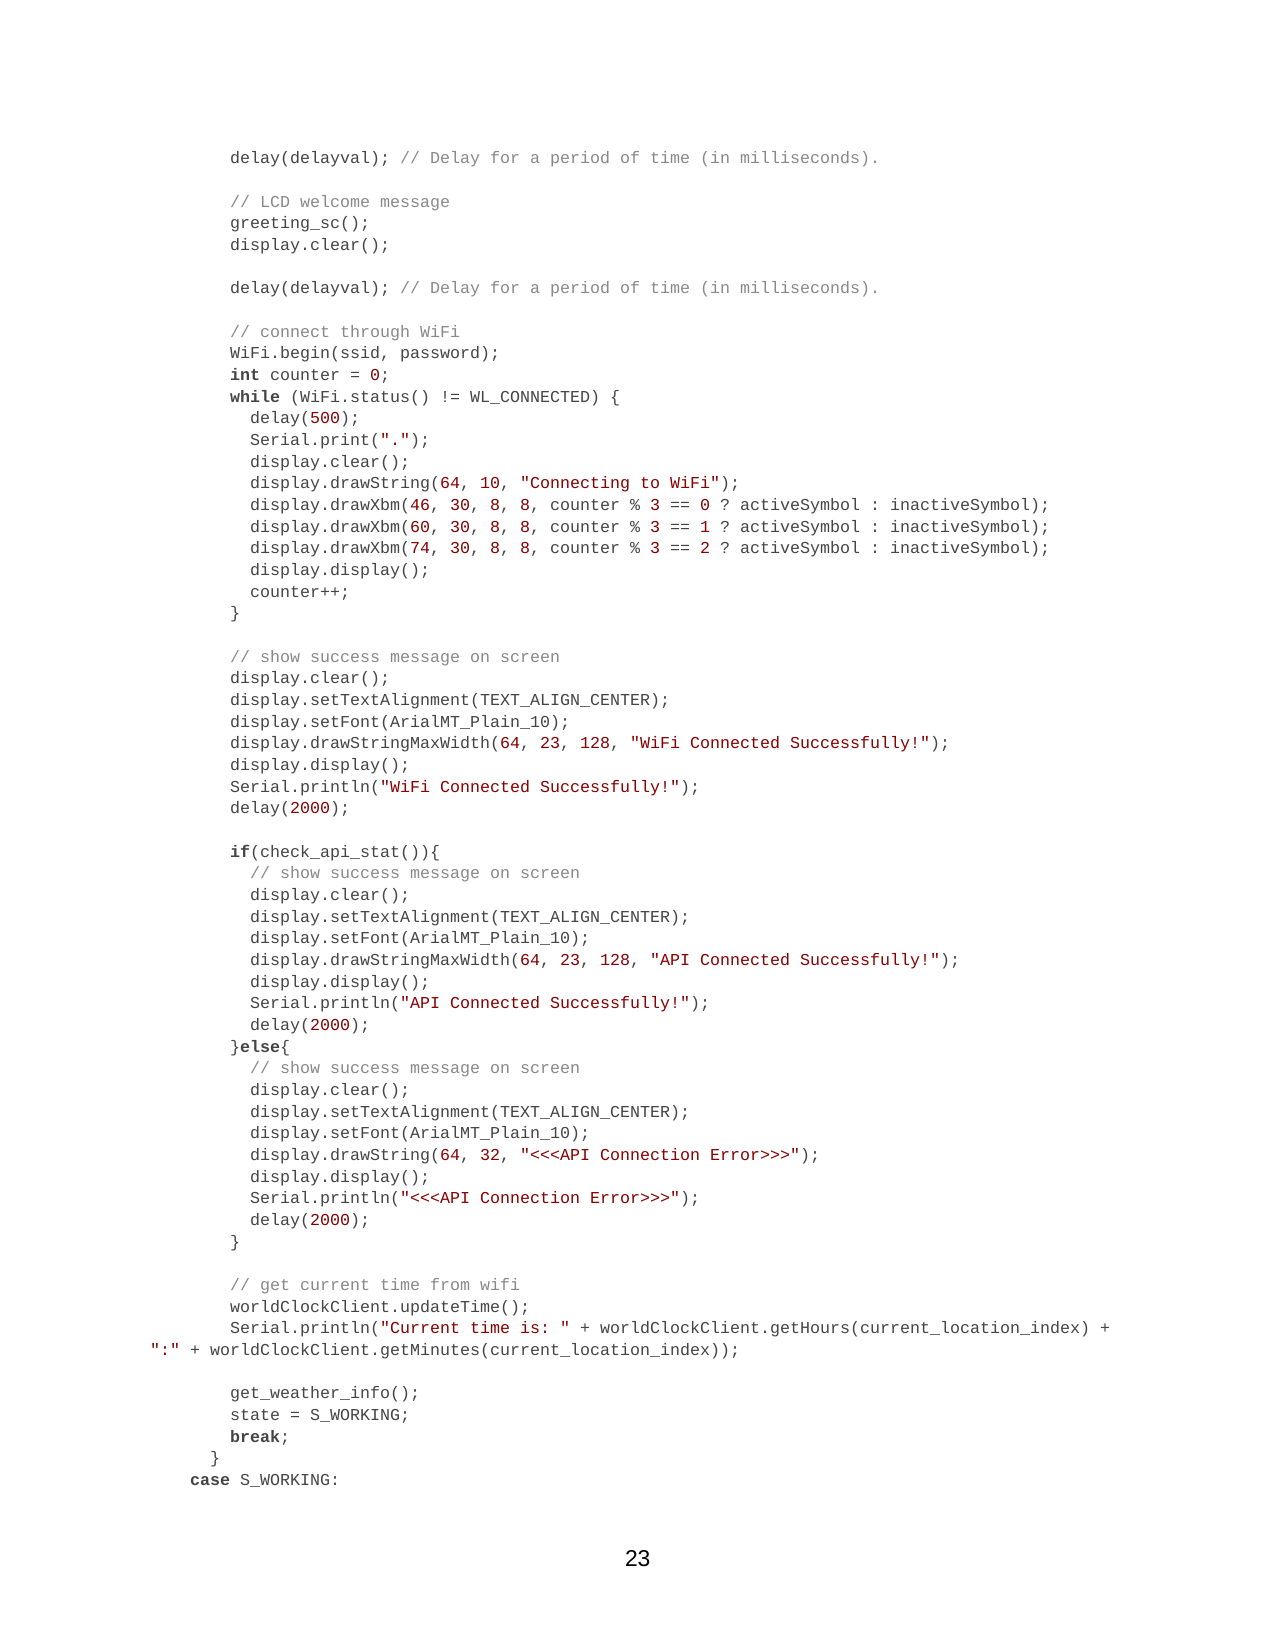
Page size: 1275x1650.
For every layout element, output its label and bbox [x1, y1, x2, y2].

text [150, 150, 1125, 1491]
